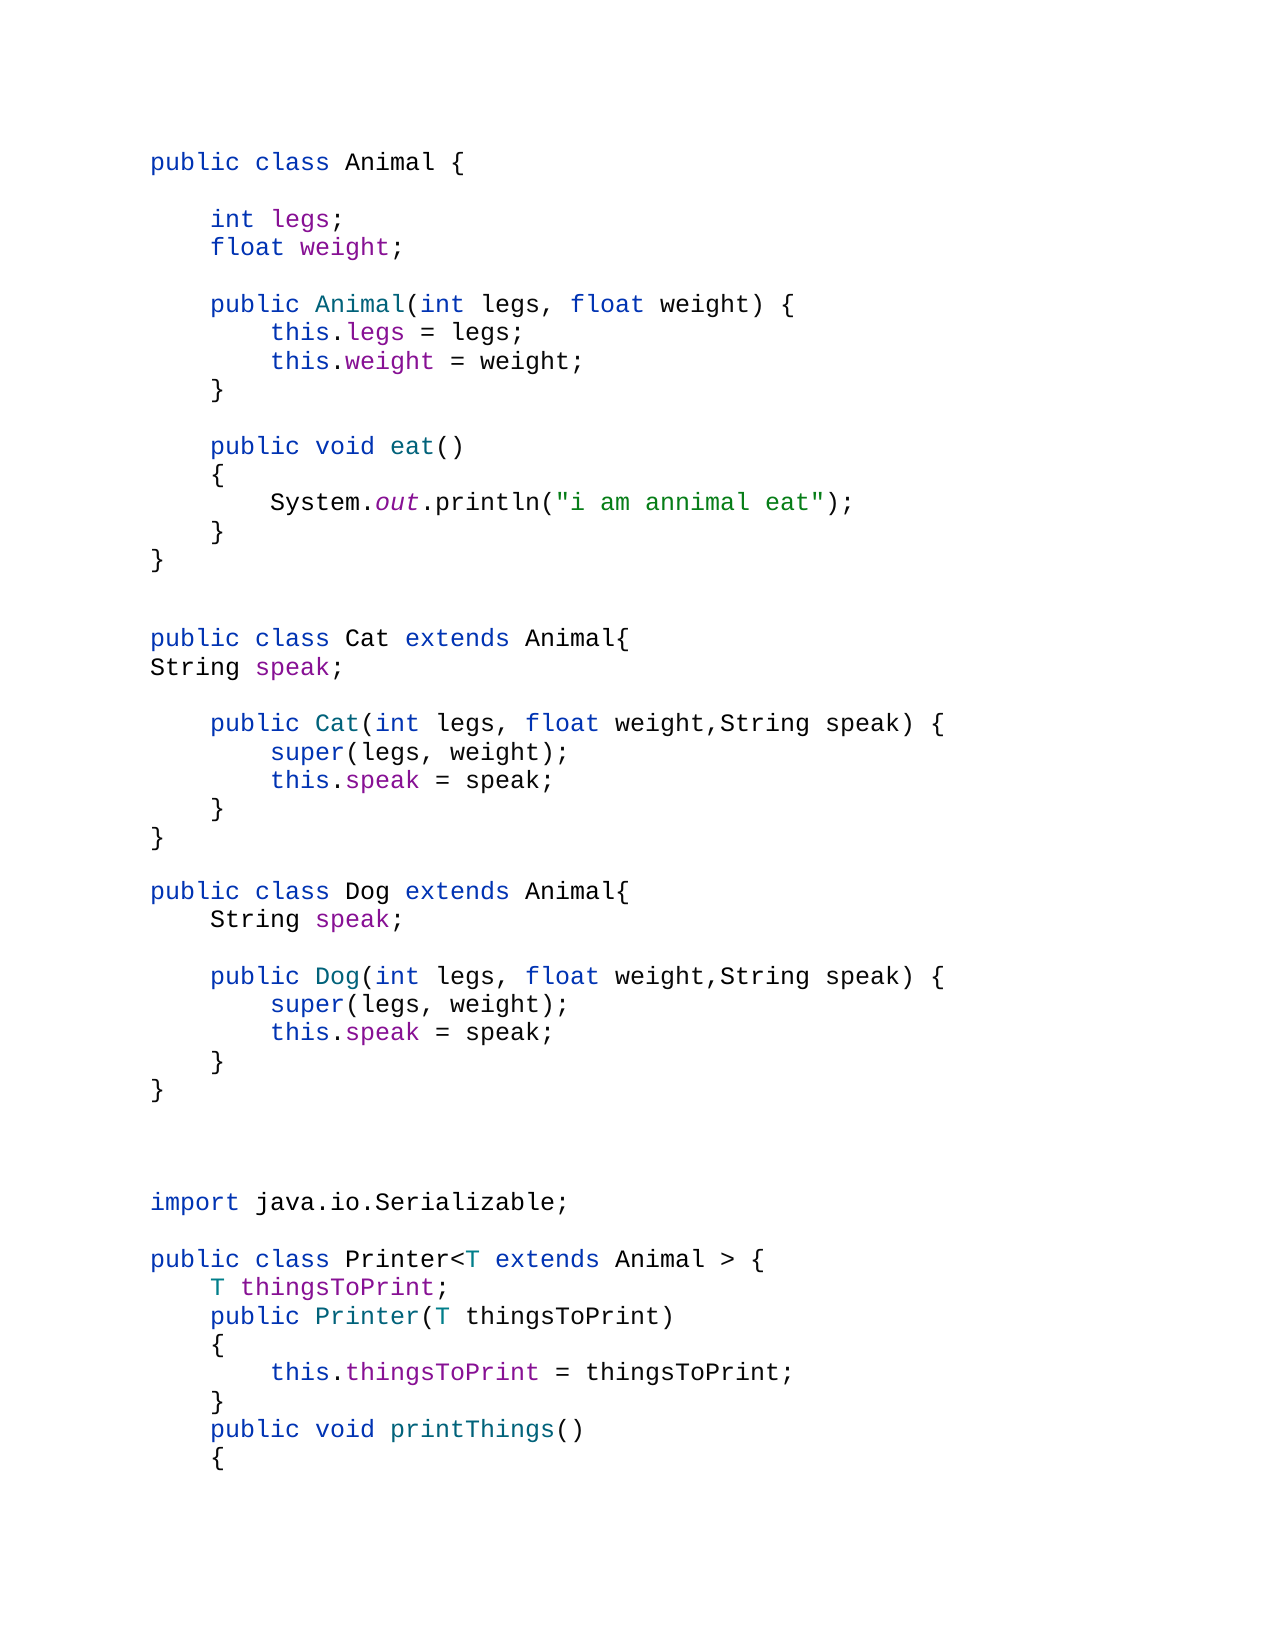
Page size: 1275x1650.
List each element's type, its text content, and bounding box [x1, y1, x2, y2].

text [150, 1190, 1125, 1473]
text public class Animal { int legs; float weight; public Animal(int legs, float weight) { this.legs = legs; this.weight = weight; } public void eat() { System.out.println("i am annimal eat"); } } [150, 150, 1125, 575]
text public class Cat extends Animal{ String speak; public Cat(int legs, float weight,String speak) { super(legs, weight); this.speak = speak; } } [150, 626, 1125, 853]
text public class Dog extends Animal{ String speak; public Dog(int legs, float weight,String speak) { super(legs, weight); this.speak = speak; } } [150, 878, 1125, 1105]
